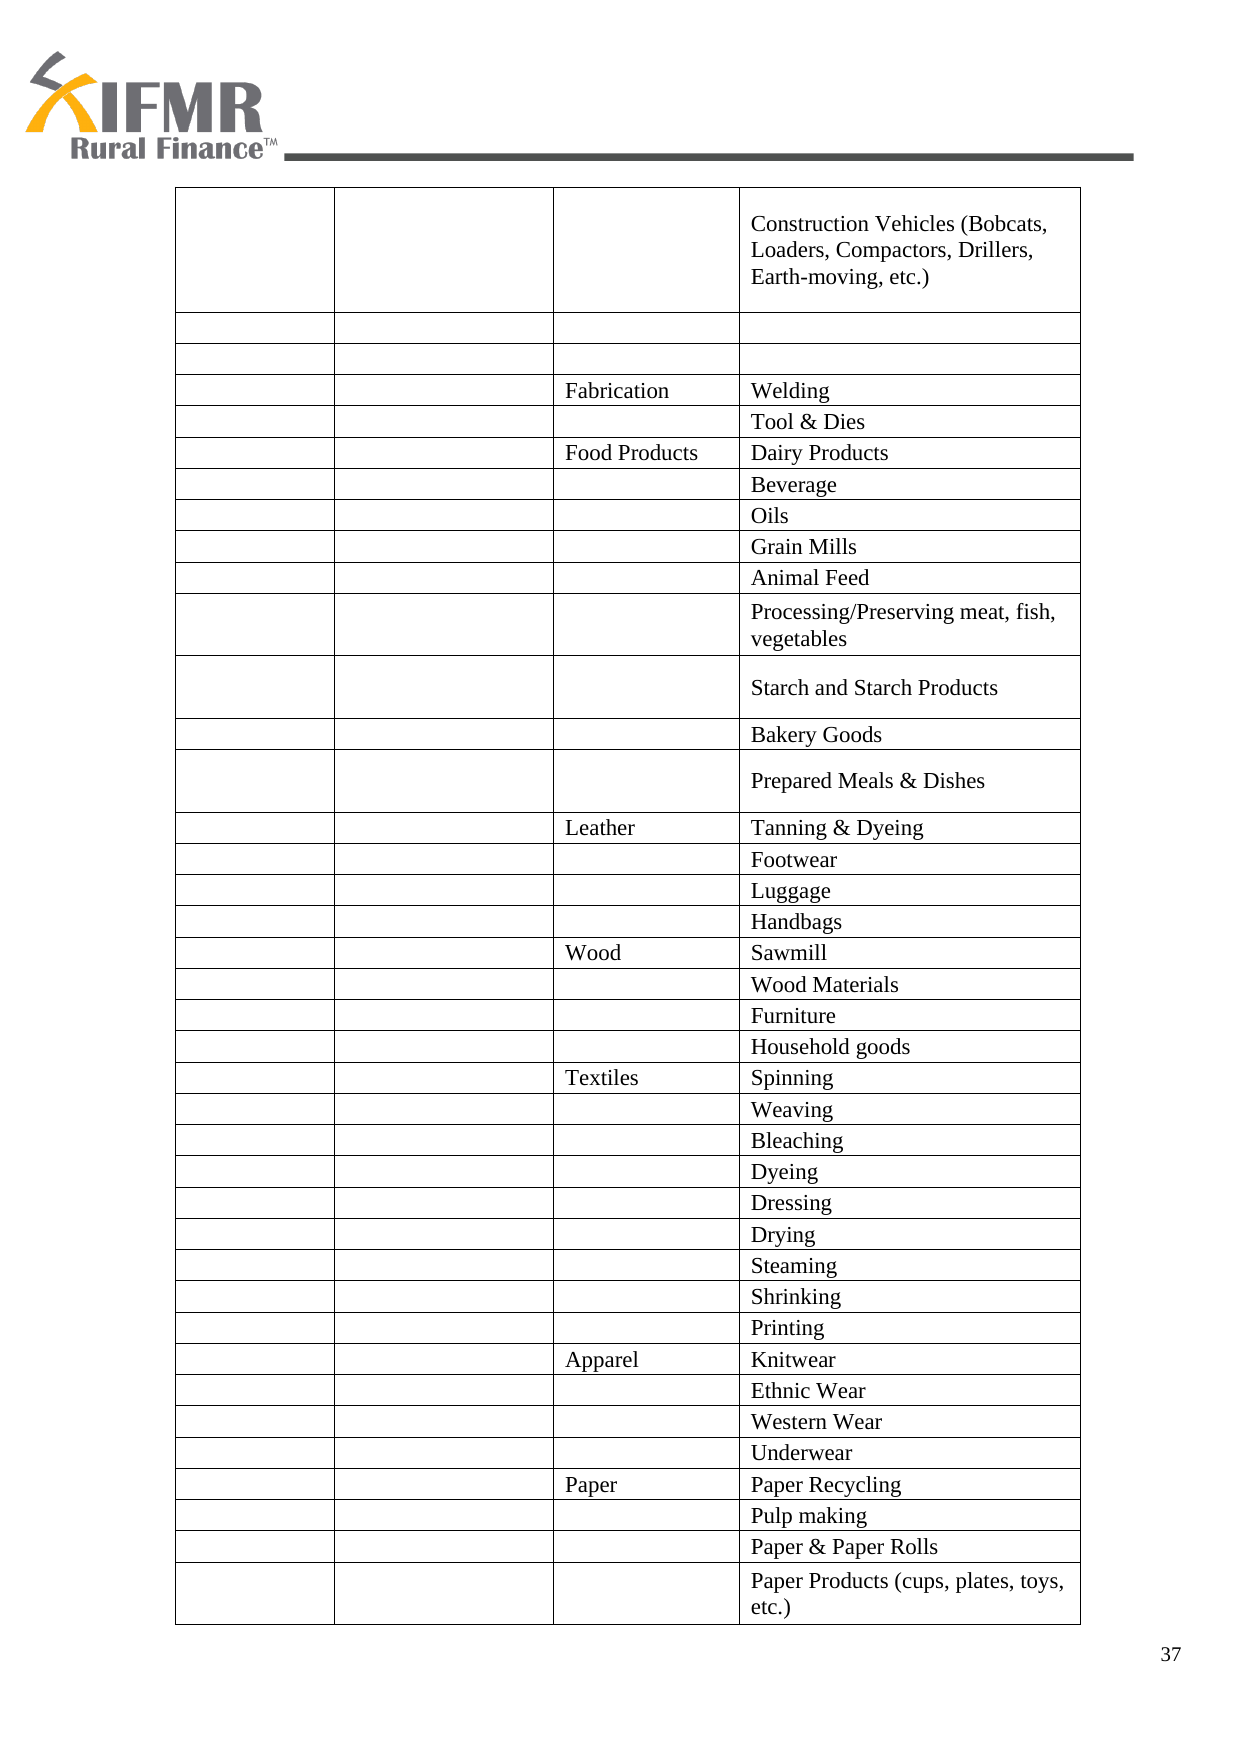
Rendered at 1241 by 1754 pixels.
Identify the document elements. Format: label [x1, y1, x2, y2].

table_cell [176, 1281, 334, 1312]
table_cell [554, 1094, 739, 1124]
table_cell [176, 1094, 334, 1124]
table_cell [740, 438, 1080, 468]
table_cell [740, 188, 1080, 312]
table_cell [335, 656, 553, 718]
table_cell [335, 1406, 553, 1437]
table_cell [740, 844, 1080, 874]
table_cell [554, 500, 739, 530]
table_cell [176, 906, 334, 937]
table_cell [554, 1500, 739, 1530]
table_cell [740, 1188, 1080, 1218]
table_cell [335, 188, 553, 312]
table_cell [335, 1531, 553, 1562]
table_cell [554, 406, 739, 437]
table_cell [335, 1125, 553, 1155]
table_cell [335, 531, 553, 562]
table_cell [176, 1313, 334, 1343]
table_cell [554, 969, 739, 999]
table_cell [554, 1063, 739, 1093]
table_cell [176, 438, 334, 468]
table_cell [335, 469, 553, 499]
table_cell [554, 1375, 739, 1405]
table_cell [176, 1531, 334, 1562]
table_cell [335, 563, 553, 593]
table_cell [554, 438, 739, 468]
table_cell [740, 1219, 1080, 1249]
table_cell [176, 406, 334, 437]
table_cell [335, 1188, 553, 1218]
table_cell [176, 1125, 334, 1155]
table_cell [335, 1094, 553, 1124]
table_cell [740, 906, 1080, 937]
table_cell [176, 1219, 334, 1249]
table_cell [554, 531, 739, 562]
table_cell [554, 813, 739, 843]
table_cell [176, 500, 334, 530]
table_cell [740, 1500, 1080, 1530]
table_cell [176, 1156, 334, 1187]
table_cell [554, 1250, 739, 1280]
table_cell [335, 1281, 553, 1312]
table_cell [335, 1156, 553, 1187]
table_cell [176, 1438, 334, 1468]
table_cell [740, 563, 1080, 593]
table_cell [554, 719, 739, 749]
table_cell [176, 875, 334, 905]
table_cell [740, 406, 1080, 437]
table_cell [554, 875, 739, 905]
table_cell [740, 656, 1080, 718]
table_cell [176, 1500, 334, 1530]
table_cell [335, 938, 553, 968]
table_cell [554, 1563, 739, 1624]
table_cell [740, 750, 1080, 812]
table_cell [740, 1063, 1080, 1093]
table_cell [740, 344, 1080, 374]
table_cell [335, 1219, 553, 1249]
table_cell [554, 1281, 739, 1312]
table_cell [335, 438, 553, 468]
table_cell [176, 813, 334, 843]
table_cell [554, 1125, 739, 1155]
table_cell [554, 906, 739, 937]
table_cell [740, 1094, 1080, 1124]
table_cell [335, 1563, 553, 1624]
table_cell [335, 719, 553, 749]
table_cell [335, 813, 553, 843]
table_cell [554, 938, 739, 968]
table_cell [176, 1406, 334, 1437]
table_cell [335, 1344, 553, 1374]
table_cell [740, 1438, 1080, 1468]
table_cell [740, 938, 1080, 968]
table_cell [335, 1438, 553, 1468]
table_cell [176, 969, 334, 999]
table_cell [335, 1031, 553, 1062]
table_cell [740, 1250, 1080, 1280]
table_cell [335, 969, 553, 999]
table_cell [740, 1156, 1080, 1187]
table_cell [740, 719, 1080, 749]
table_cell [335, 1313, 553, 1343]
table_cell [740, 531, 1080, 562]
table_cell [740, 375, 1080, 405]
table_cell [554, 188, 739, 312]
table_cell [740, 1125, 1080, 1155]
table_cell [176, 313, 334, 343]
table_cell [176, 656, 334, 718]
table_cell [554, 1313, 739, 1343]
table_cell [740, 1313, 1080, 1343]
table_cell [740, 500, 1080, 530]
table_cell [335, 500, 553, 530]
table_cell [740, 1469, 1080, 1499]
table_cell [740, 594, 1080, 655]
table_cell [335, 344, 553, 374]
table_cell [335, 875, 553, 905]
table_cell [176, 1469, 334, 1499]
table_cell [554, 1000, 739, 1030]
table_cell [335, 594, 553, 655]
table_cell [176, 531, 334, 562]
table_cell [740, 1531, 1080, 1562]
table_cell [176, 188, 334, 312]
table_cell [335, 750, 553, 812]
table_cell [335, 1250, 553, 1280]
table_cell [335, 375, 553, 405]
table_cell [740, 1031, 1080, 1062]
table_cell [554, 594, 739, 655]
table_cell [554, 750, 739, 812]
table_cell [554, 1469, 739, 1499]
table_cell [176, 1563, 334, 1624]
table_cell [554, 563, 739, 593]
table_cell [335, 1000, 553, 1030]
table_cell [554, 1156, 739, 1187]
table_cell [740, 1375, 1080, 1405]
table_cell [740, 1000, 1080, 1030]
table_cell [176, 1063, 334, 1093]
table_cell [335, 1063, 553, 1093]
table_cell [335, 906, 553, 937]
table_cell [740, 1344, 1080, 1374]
picture [18, 45, 284, 166]
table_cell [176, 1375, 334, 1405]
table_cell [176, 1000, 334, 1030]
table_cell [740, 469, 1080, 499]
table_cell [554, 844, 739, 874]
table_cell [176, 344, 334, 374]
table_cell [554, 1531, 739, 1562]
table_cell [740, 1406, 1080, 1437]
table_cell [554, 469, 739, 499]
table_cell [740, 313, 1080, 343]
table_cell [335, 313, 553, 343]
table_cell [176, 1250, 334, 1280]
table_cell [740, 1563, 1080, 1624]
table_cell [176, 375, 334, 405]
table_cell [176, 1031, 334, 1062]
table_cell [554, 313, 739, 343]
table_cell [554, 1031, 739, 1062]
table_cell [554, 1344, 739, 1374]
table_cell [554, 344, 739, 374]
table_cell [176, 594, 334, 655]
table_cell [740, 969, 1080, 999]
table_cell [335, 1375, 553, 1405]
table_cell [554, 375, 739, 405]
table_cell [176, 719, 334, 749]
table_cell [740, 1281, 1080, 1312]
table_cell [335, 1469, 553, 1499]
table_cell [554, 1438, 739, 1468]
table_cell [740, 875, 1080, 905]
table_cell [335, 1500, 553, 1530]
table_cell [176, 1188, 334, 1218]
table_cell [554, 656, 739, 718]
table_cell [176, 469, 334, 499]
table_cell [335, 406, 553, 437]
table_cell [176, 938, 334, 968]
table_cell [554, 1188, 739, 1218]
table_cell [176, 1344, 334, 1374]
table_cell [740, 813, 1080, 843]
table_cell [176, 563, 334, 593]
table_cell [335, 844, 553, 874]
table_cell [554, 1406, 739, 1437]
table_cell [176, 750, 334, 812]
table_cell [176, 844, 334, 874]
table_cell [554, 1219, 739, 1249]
